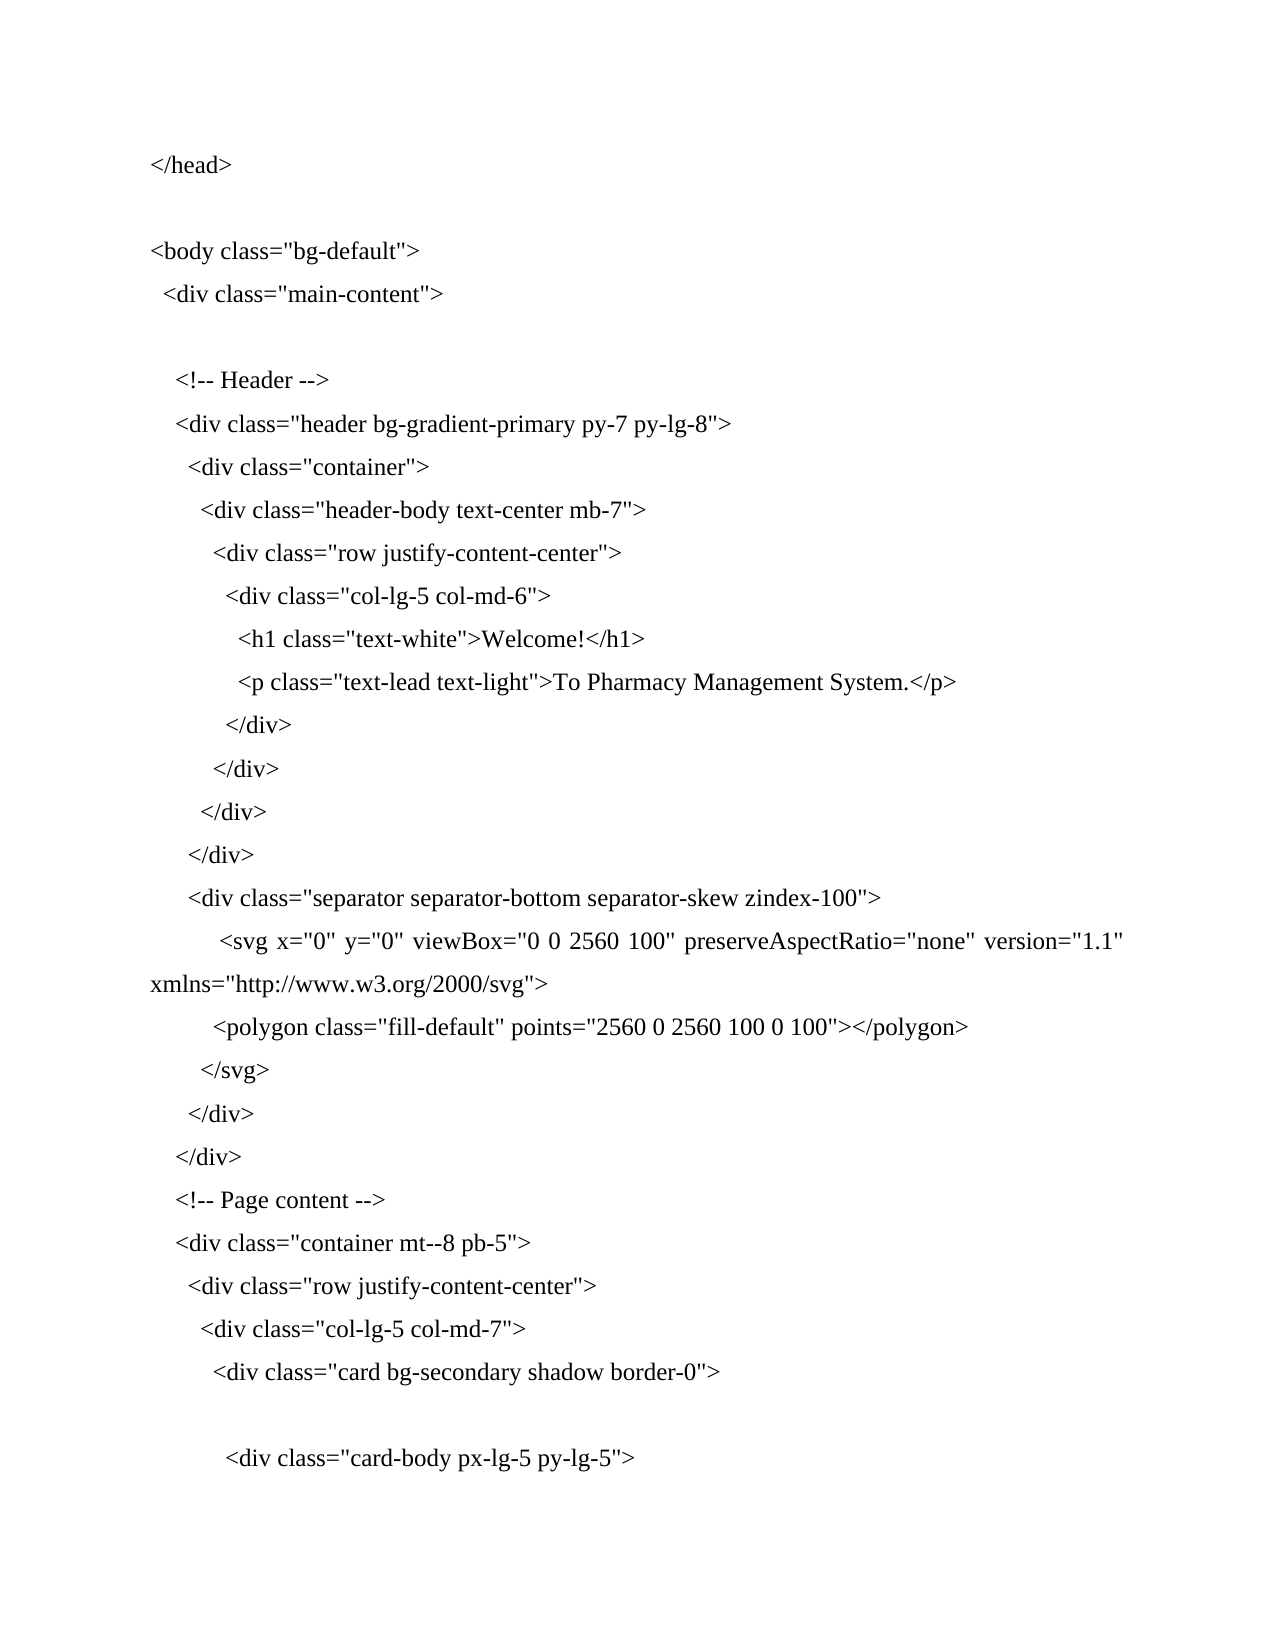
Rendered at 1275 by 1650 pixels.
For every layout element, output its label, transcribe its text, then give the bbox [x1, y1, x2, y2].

text <!-- Page content --> [150, 1185, 1125, 1214]
text <div class="row justify-content-center"> [150, 538, 1125, 567]
text </div> [150, 1142, 1125, 1171]
text <div class="col-lg-5 col-md-7"> [150, 1314, 1125, 1343]
text <div class="container"> [150, 452, 1125, 481]
text <polygon class="fill-default" points="2560 0 2560 100 0 100"></polygon> [150, 1012, 1125, 1041]
text <div class="row justify-content-center"> [150, 1271, 1125, 1300]
text <h1 class="text-white">Welcome!</h1> [150, 624, 1125, 653]
text <div class="header-body text-center mb-7"> [150, 495, 1125, 524]
text <div class="main-content"> [150, 279, 1125, 308]
text <div class="header bg-gradient-primary py-7 py-lg-8"> [150, 409, 1125, 437]
text </svg> [150, 1056, 1125, 1084]
text <div class="container mt--8 pb-5"> [150, 1228, 1125, 1257]
text </div> [150, 754, 1125, 782]
text <div class="card-body px-lg-5 py-lg-5"> [150, 1443, 1125, 1471]
text </div> [150, 711, 1125, 739]
text </div> [150, 1099, 1125, 1127]
text <div class="card bg-secondary shadow border-0"> [150, 1357, 1125, 1386]
text </div> [150, 840, 1125, 869]
text </div> [150, 797, 1125, 826]
text </head> [150, 150, 1125, 179]
text <div class="separator separator-bottom separator-skew zindex-100"> [150, 883, 1125, 912]
text <div class="col-lg-5 col-md-6"> [150, 581, 1125, 610]
text <p class="text-lead text-light">To Pharmacy Management System.</p> [150, 667, 1125, 696]
text <svg x="0" y="0" viewBox="0 0 2560 100" preserveAspectRatio="none" version="1.1" xmlns="http://www.w3.org/2000/svg"> [150, 926, 1125, 998]
text <body class="bg-default"> [150, 236, 1125, 265]
text <!-- Header --> [150, 366, 1125, 394]
